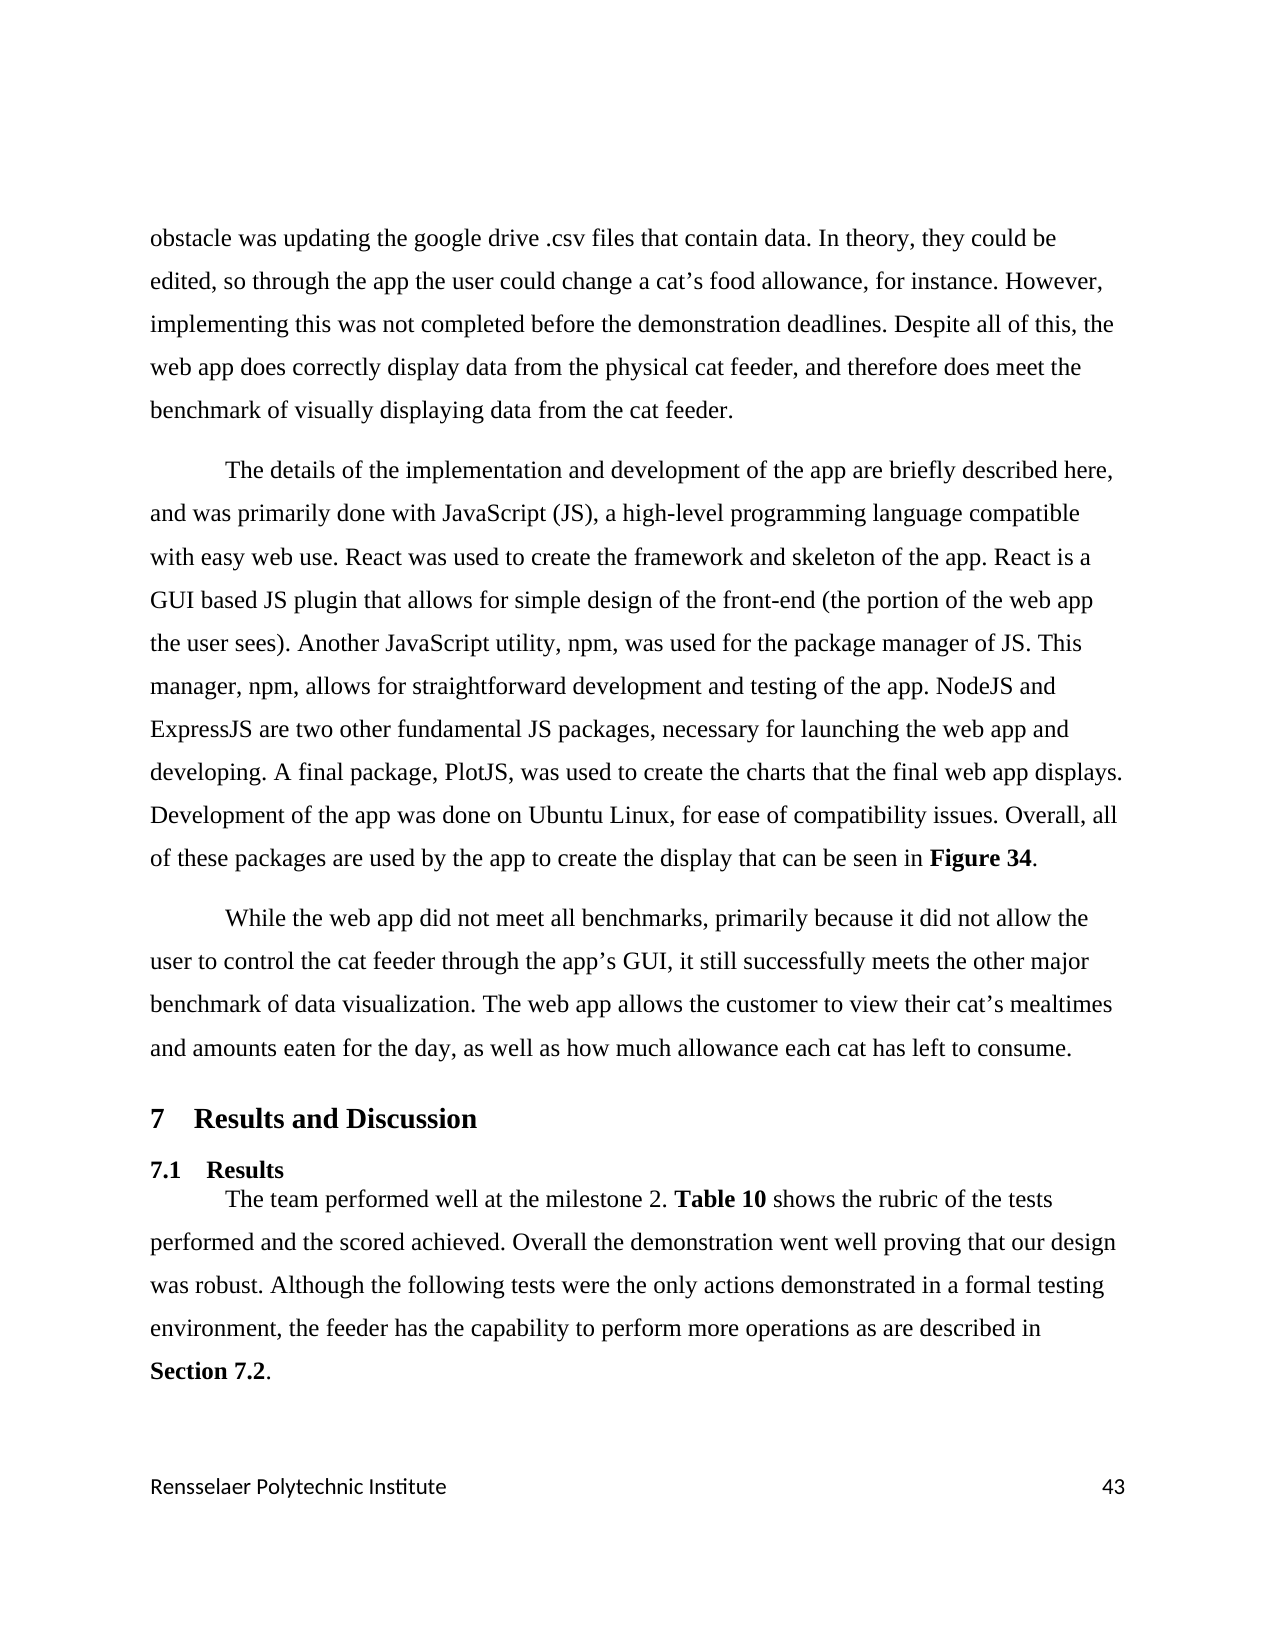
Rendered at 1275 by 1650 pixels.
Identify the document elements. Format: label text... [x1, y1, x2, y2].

text The details of the implementation and development of the app are briefly described here, and was primarily done with JavaScript (JS), a high-level programming language compatible with easy web use. React was used to create the framework and skeleton of the app. React is a GUI based JS plugin that allows for simple design of the front-end (the portion of the web app the user sees). Another JavaScript utility, npm, was used for the package manager of JS. This manager, npm, allows for straightforward development and testing of the app. NodeJS and ExpressJS are two other fundamental JS packages, necessary for launching the web app and developing. A final package, PlotJS, was used to create the charts that the final web app displays. Development of the app was done on Ubuntu Linux, for ease of compatibility issues. Overall, all of these packages are used by the app to create the display that can be seen in Figure 34. [150, 455, 1125, 872]
text While the web app did not meet all benchmarks, primarily because it did not allow the user to control the cat feeder through the app’s GUI, it still successfully meets the other major benchmark of data visualization. The web app allows the customer to view their cat’s mealtimes and amounts eaten for the day, as well as how much allowance each cat has left to consume. [150, 903, 1125, 1061]
subtitle 7 Results and Discussion [150, 1101, 1125, 1134]
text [150, 223, 1125, 424]
text The team performed well at the milestone 2. Table 10 shows the rubric of the tests performed and the scored achieved. Overall the demonstration went well proving that our design was robust. Although the following tests were the only actions demonstrated in a formal testing environment, the feeder has the capability to perform more operations as are described in Section 7.2. [150, 1184, 1125, 1385]
subtitle 7.1 Results [150, 1155, 1125, 1184]
